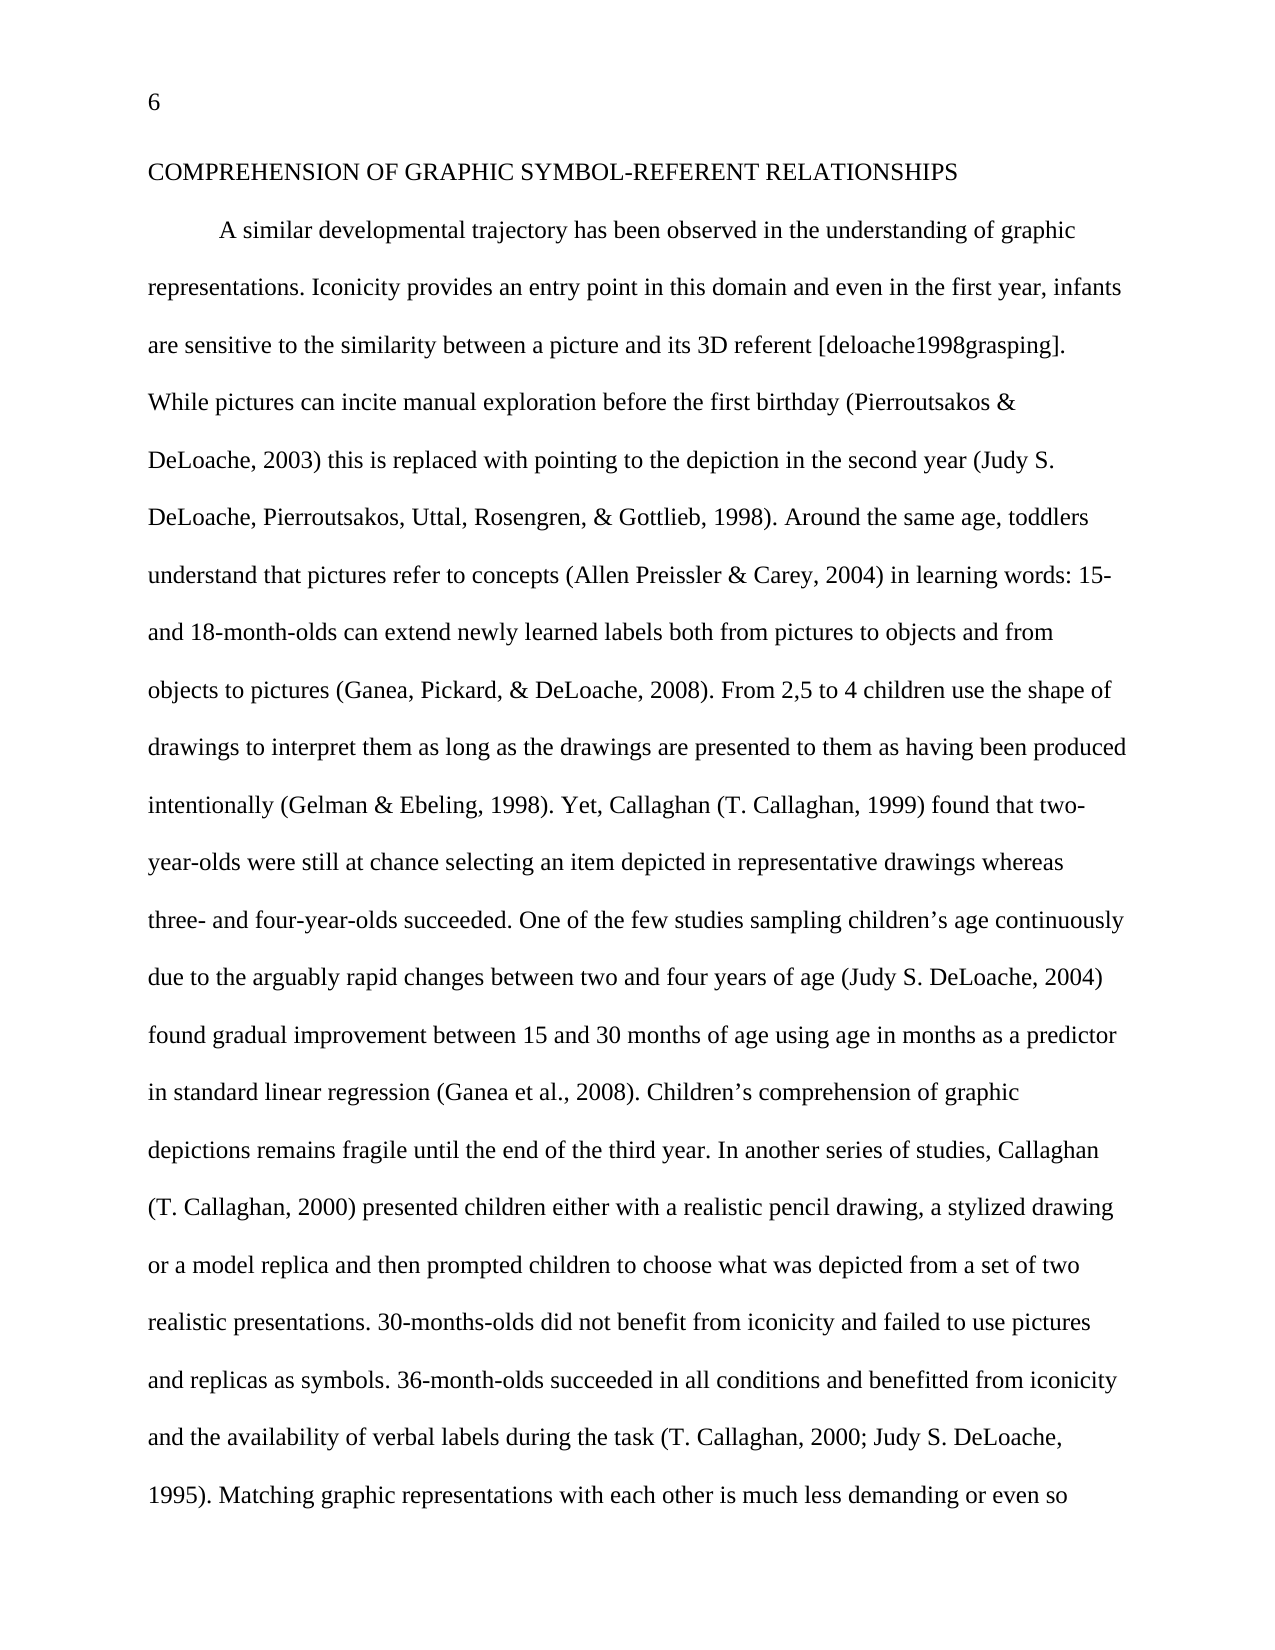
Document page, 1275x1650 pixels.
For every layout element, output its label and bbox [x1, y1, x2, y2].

text [148, 215, 1127, 1509]
